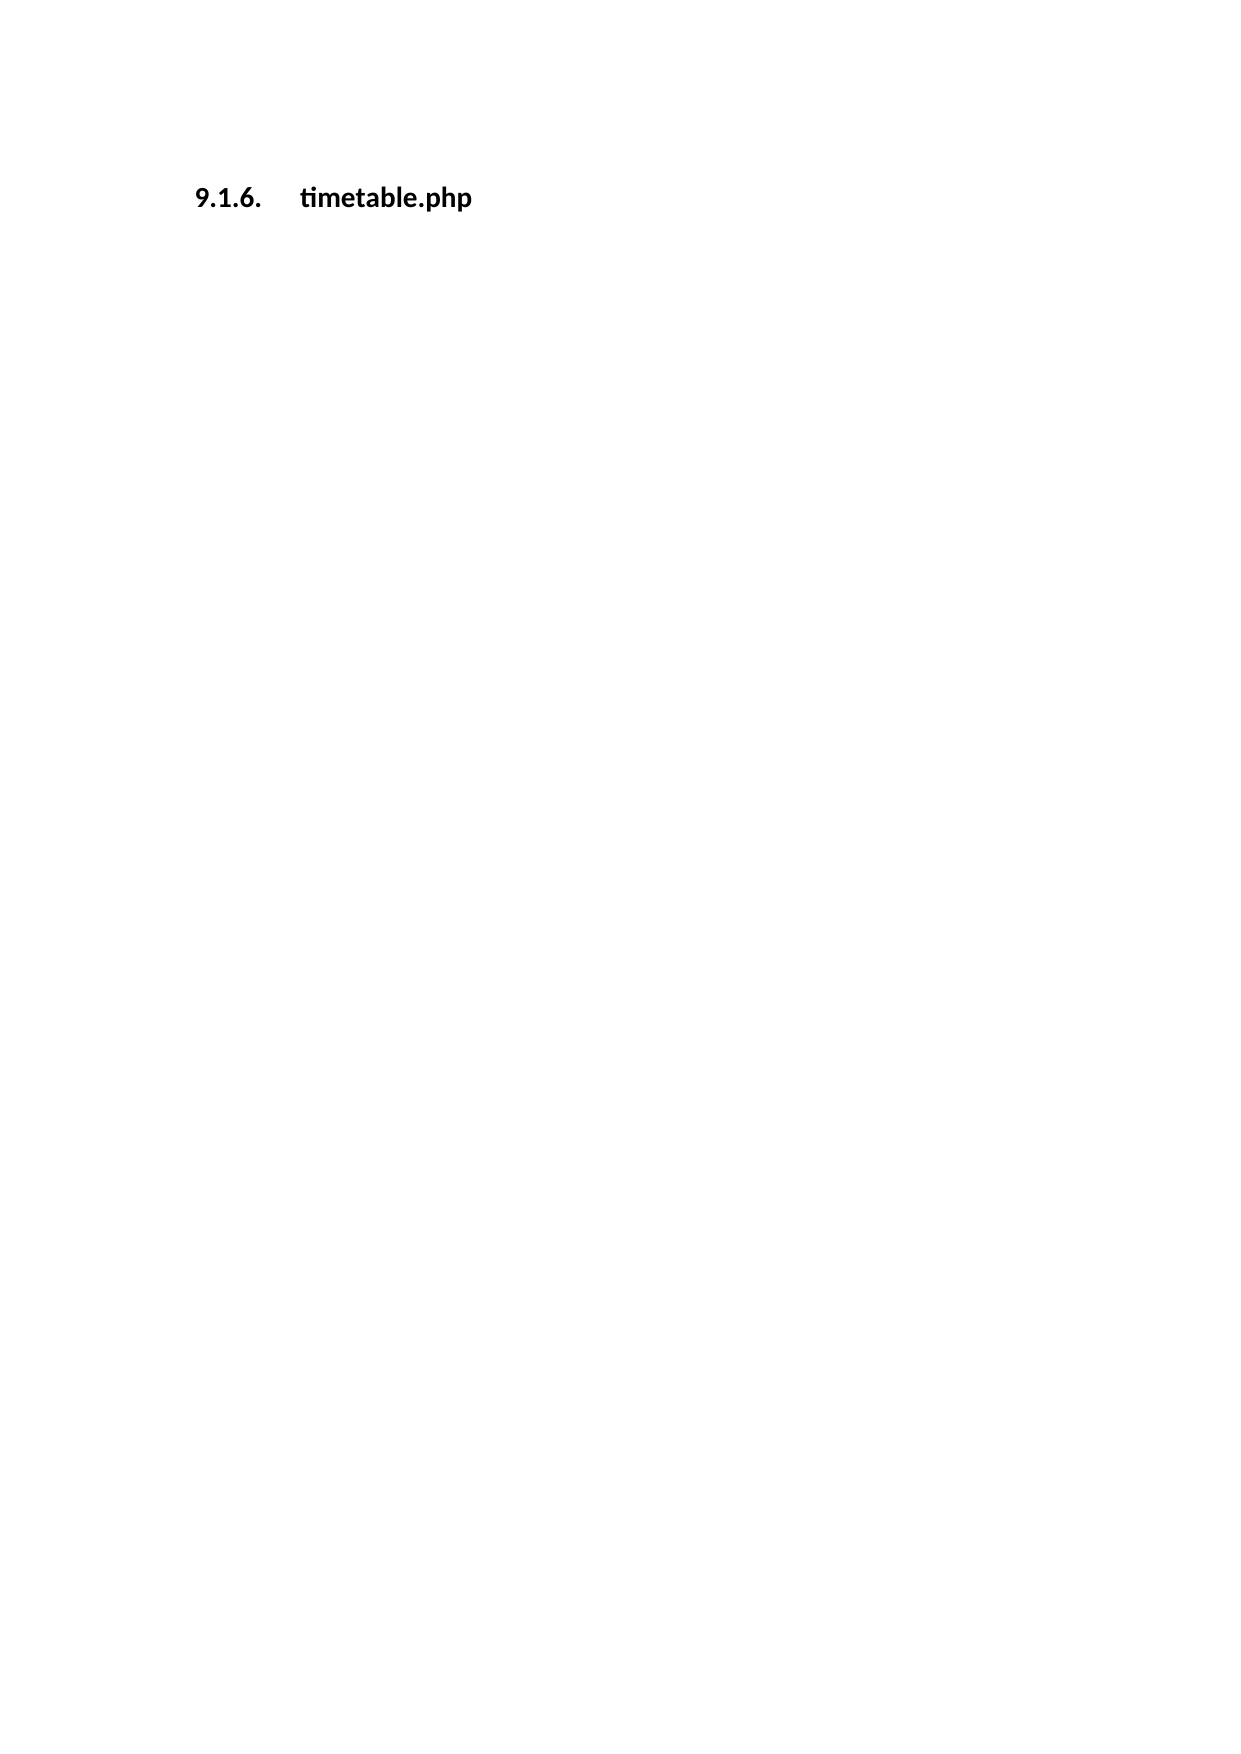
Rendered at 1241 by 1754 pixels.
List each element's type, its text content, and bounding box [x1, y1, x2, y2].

list timetable.php [194, 179, 1090, 215]
